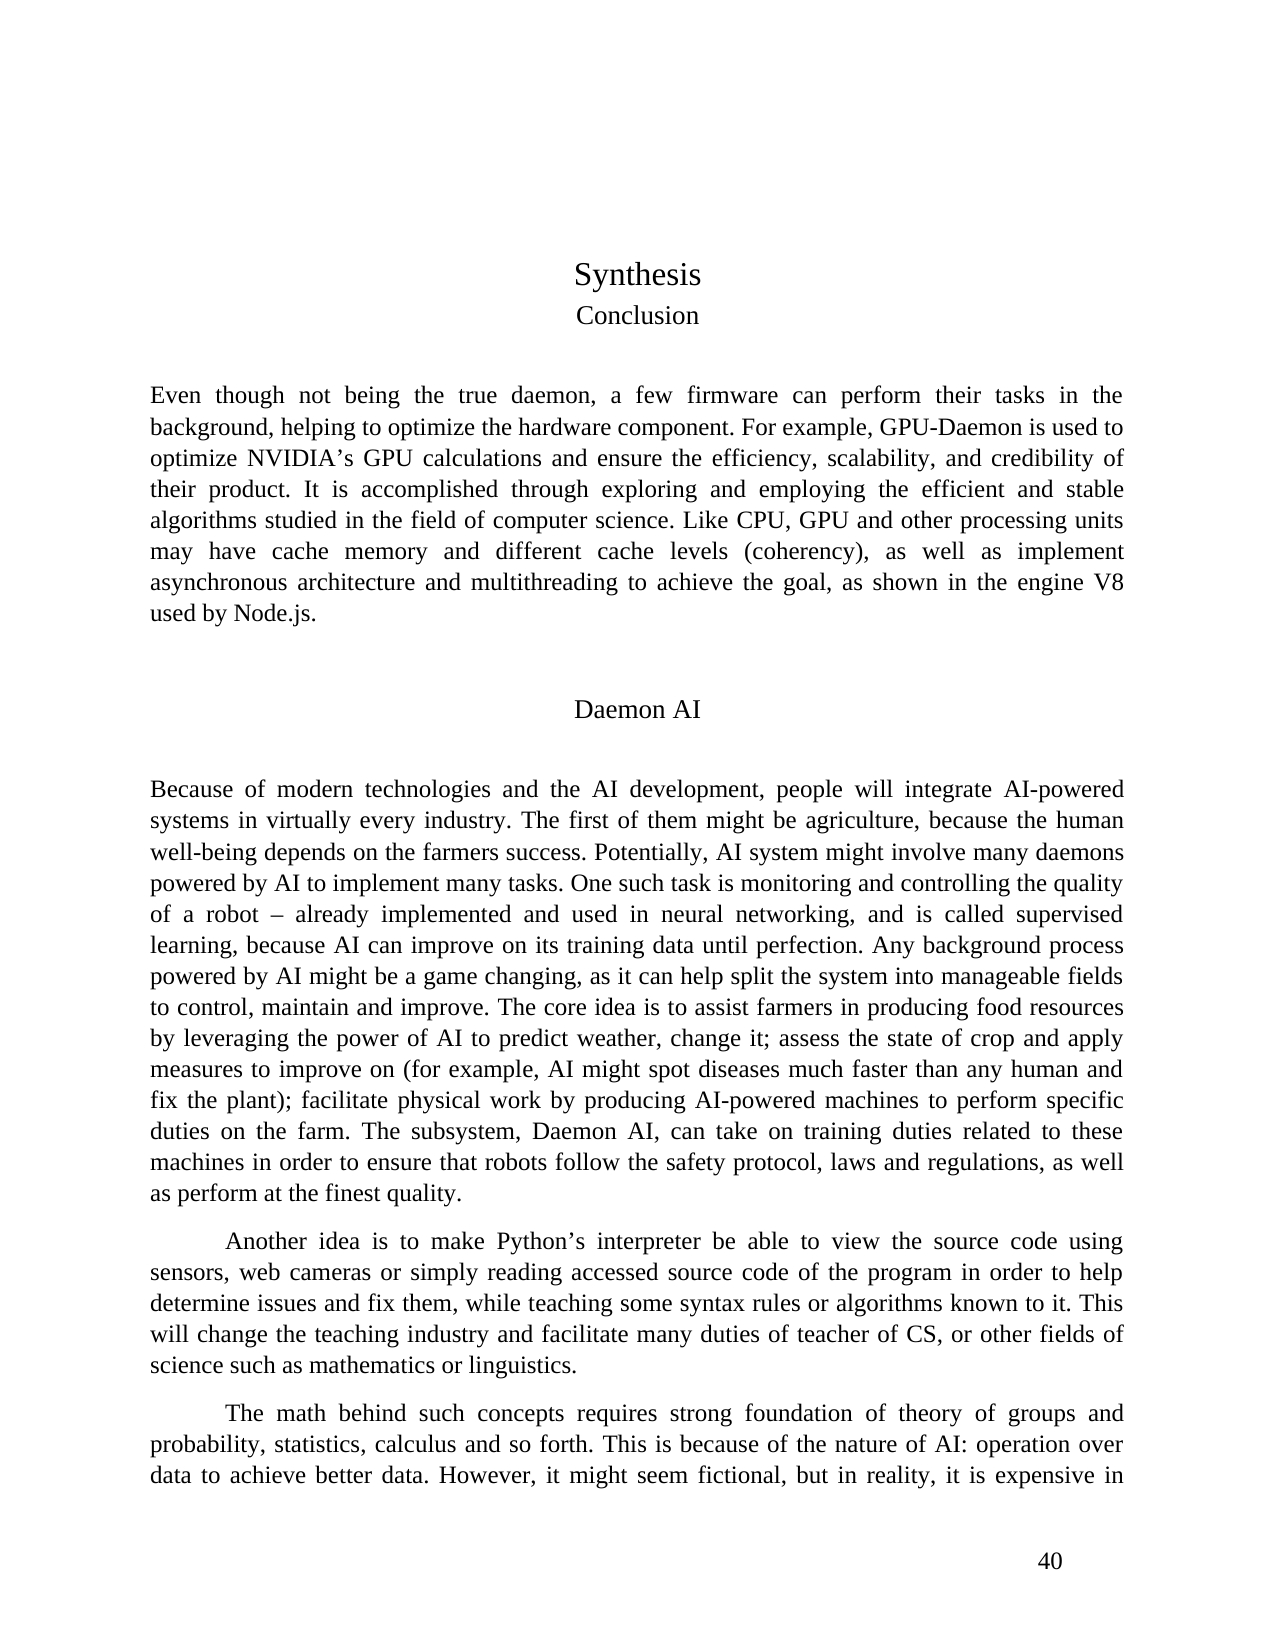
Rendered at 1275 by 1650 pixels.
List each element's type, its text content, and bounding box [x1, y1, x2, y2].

subtitle Conclusion [150, 299, 1125, 330]
subtitle Synthesis [150, 254, 1125, 292]
text Even though not being the true daemon, a few firmware can perform their tasks in the background, helping to optimize the hardware component. For example, GPU-Daemon is used to optimize NVIDIA’s GPU calculations and ensure the efficiency, scalability, and credibility of their product. It is accomplished through exploring and employing the efficient and stable algorithms studied in the field of computer science. Like CPU, GPU and other processing units may have cache memory and different cache levels (coherency), as well as implement asynchronous architecture and multithreading to achieve the goal, as shown in the engine V8 used by Node.js. [150, 381, 1125, 627]
text Another idea is to make Python’s interpreter be able to view the source code using sensors, web cameras or simply reading accessed source code of the program in order to help determine issues and fix them, while teaching some syntax rules or algorithms known to it. This will change the teaching industry and facilitate many duties of teacher of CS, or other fields of science such as mathematics or linguistics. [150, 1226, 1125, 1379]
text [150, 1398, 1125, 1488]
subtitle Daemon AI [150, 693, 1125, 724]
text Because of modern technologies and the AI development, people will integrate AI-powered systems in virtually every industry. The first of them might be agriculture, because the human well-being depends on the farmers success. Potentially, AI system might involve many daemons powered by AI to implement many tasks. One such task is monitoring and controlling the quality of a robot – already implemented and used in neural networking, and is called supervised learning, because AI can improve on its training data until perfection. Any background process powered by AI might be a game changing, as it can help split the system into manageable fields to control, maintain and improve. The core idea is to assist farmers in producing food resources by leveraging the power of AI to predict weather, change it; assess the state of crop and apply measures to improve on (for example, AI might spot diseases much faster than any human and fix the plant); facilitate physical work by producing AI-powered machines to perform specific duties on the farm. The subsystem, Daemon AI, can take on training duties related to these machines in order to ensure that robots follow the safety protocol, laws and regulations, as well as perform at the finest quality. [150, 774, 1125, 1207]
